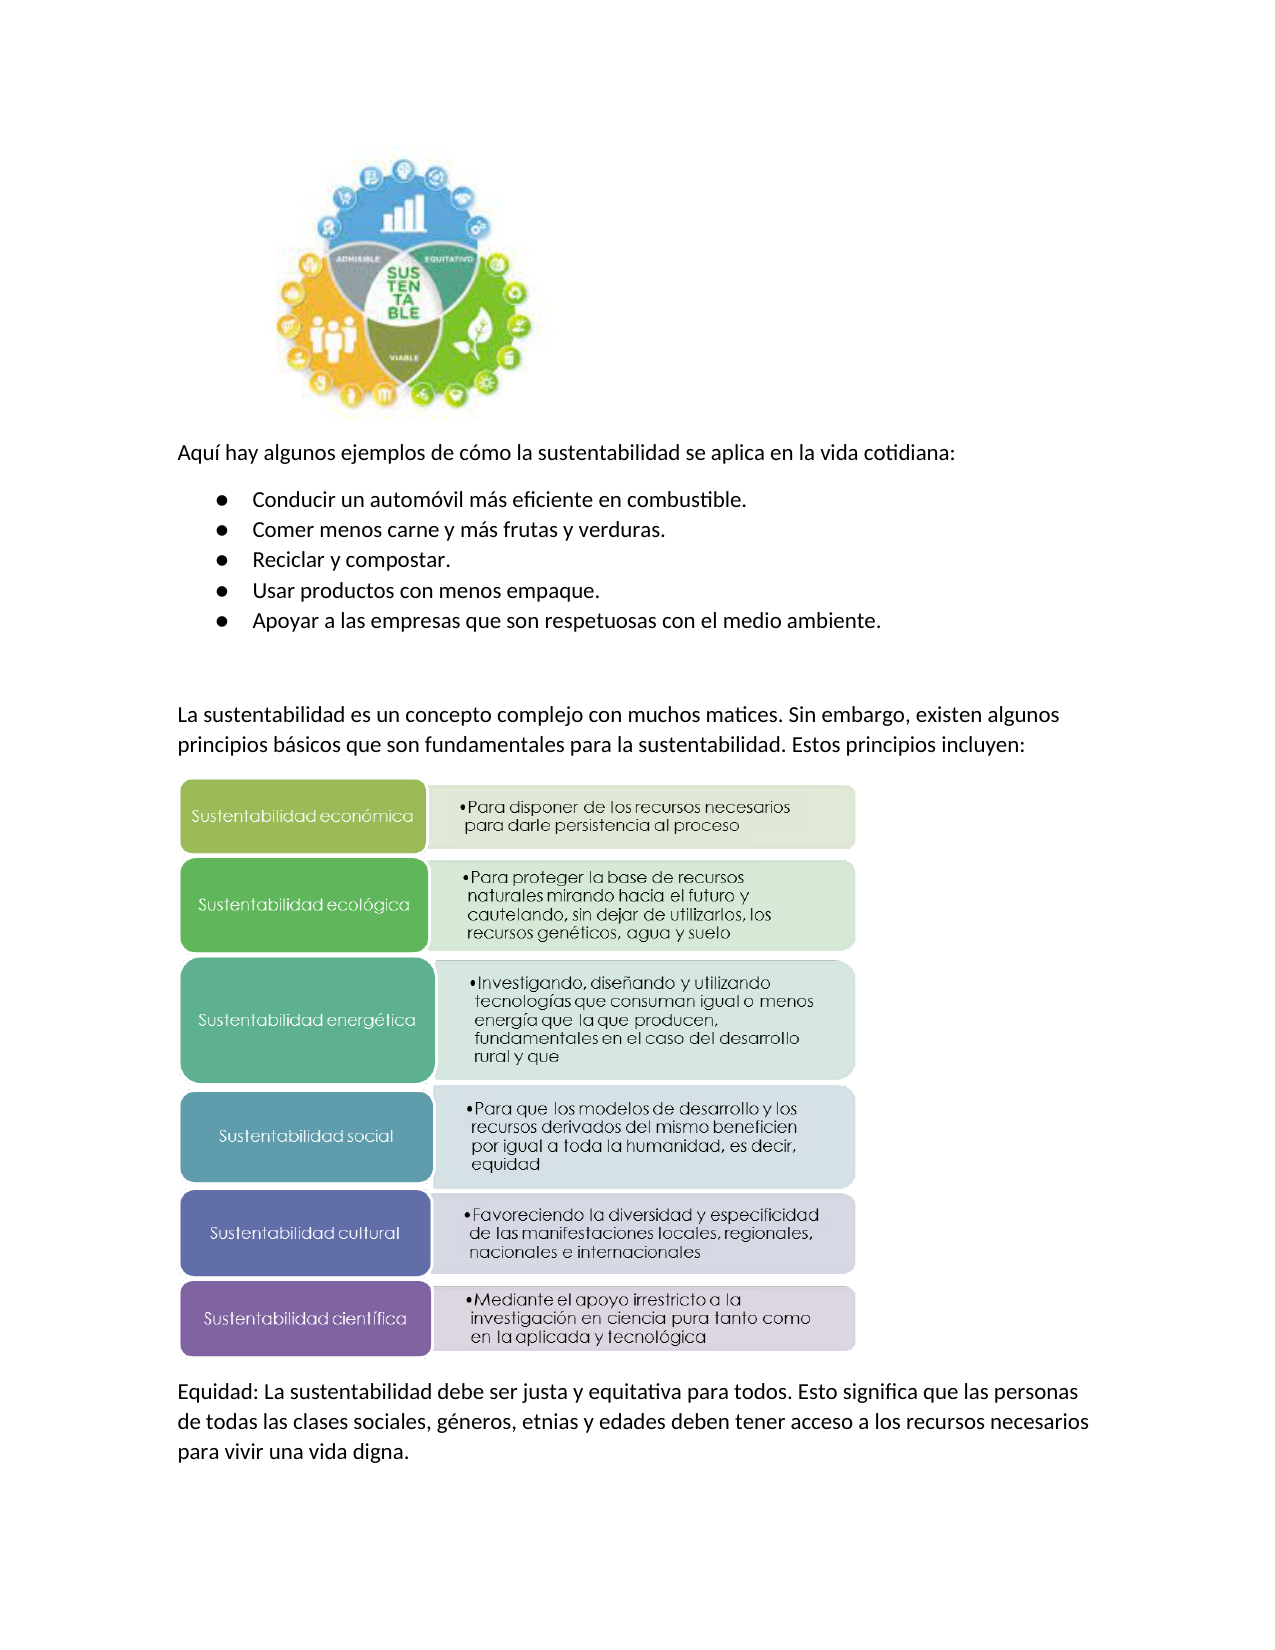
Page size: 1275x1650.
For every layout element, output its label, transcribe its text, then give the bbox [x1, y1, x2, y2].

list Conducir un automóvil más eficiente en combustible. [215, 485, 1098, 513]
picture [177, 147, 631, 420]
list Usar productos con menos empaque. [215, 576, 1098, 604]
list Comer menos carne y más frutas y verduras. [215, 515, 1098, 543]
list Reciclar y compostar. [215, 546, 1098, 574]
text Aquí hay algunos ejemplos de cómo la sustentabilidad se aplica en la vida cotidiana: [177, 438, 1098, 466]
text La sustentabilidad es un concepto complejo con muchos matices. Sin embargo, existen algunos principios básicos que son fundamentales para la sustentabilidad. Estos principios incluyen: [177, 700, 1098, 758]
text Equidad: La sustentabilidad debe ser justa y equitativa para todos. Esto significa que las personas de todas las clases sociales, géneros, etnias y edades deben tener acceso a los recursos necesarios para vivir una vida digna. [177, 1377, 1098, 1465]
picture [177, 776, 856, 1359]
list Apoyar a las empresas que son respetuosas con el medio ambiente. [215, 606, 1098, 634]
